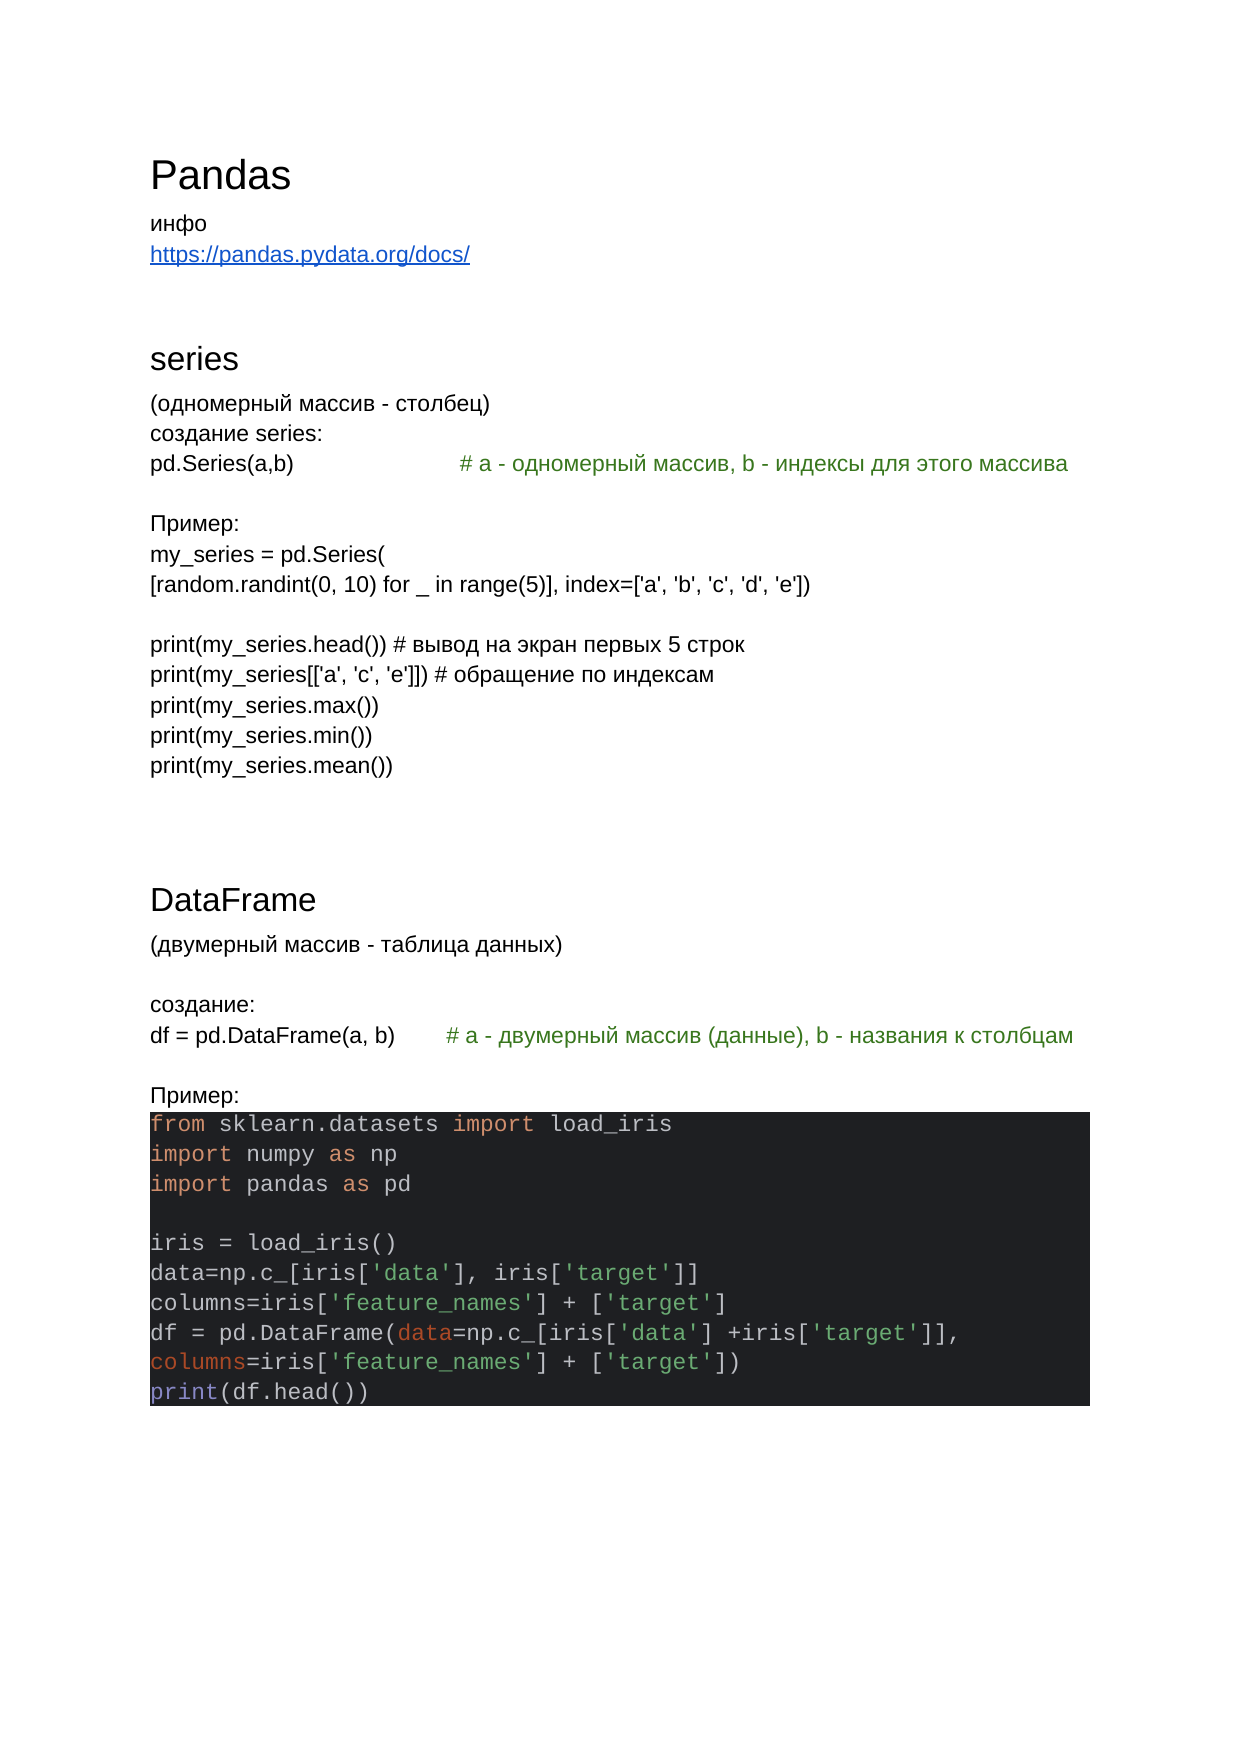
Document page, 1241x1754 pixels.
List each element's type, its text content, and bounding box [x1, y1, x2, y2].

subtitle Pandas [150, 150, 1090, 198]
text Пример: [150, 1082, 1090, 1108]
text print(df.head()) [150, 1380, 1090, 1406]
text from sklearn.datasets import load_iris [150, 1112, 1090, 1138]
text print(my_series.min()) [150, 722, 1090, 748]
text создание: [150, 991, 1090, 1018]
text создание series: [150, 420, 1090, 446]
text df = pd.DataFrame(data=np.c_[iris['data'] +iris['target']], columns=iris['feature_names'] + ['target']) [150, 1321, 1090, 1377]
text Пример: [150, 510, 1090, 537]
text my_series = pd.Series( [150, 541, 1090, 567]
text (двумерный массив - таблица данных) [150, 931, 1090, 957]
text print(my_series.max()) [150, 692, 1090, 718]
text print(my_series.mean()) [150, 752, 1090, 778]
text [random.randint(0, 10) for _ in range(5)], index=['a', 'b', 'c', 'd', 'e']) [150, 571, 1090, 597]
text data=np.c_[iris['data'], iris['target']] [150, 1261, 1090, 1287]
text import numpy as np [150, 1142, 1090, 1168]
subtitle series [150, 338, 1090, 377]
text (одномерный массив - столбец) [150, 389, 1090, 416]
text pd.Series(a,b) # a - одномерный массив, b - индексы для этого массива [150, 450, 1090, 476]
text print(my_series[['a', 'c', 'e']]) # обращение по индексам [150, 661, 1090, 688]
text https://pandas.pydata.org/docs/ [150, 241, 1090, 267]
subtitle DataFrame [150, 880, 1090, 918]
text df = pd.DataFrame(a, b) # а - двумерный массив (данные), b - названия к столбцам [150, 1022, 1090, 1048]
text iris = load_iris() [150, 1231, 1090, 1257]
text print(my_series.head()) # вывод на экран первых 5 строк [150, 631, 1090, 657]
text инфо [150, 210, 1090, 237]
text columns=iris['feature_names'] + ['target'] [150, 1291, 1090, 1317]
text import pandas as pd [150, 1172, 1090, 1198]
